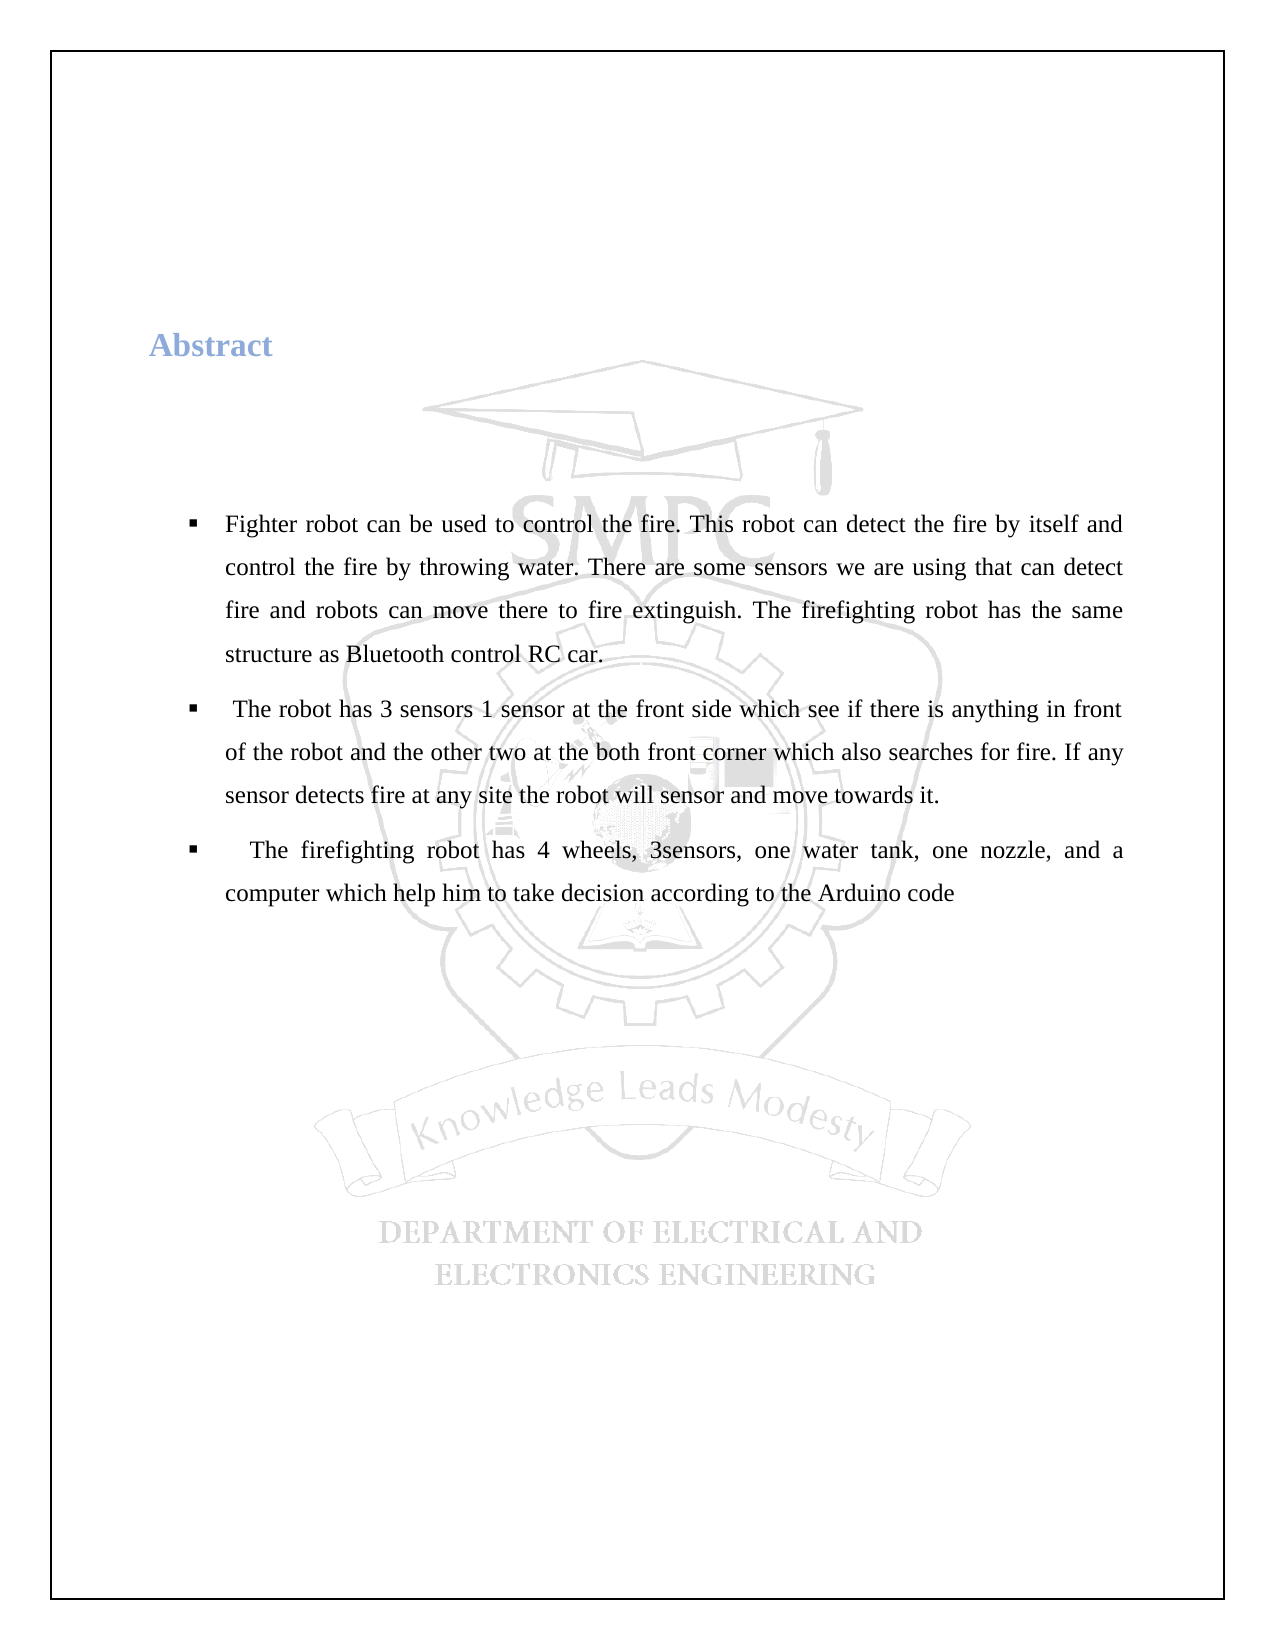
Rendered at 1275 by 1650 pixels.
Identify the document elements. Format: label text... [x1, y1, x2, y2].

text Abstract [148, 325, 1125, 364]
list The robot has 3 sensors 1 sensor at the front side which see if there is anything in front of the robot and the other two at the both front corner which also searches for fire. If any sensor detects fire at any site the robot will sensor and move towards it. [187, 694, 1124, 809]
list Fighter robot can be used to control the fire. This robot can detect the fire by itself and control the fire by throwing water. There are some sensors we are using that can detect fire and robots can move there to fire extinguish. The firefighting robot has the same structure as Bluetooth control RC car. [187, 509, 1124, 667]
list The firefighting robot has 4 wheels, 3sensors, one water tank, one nozzle, and a computer which help him to take decision according to the Arduino code [187, 835, 1124, 907]
